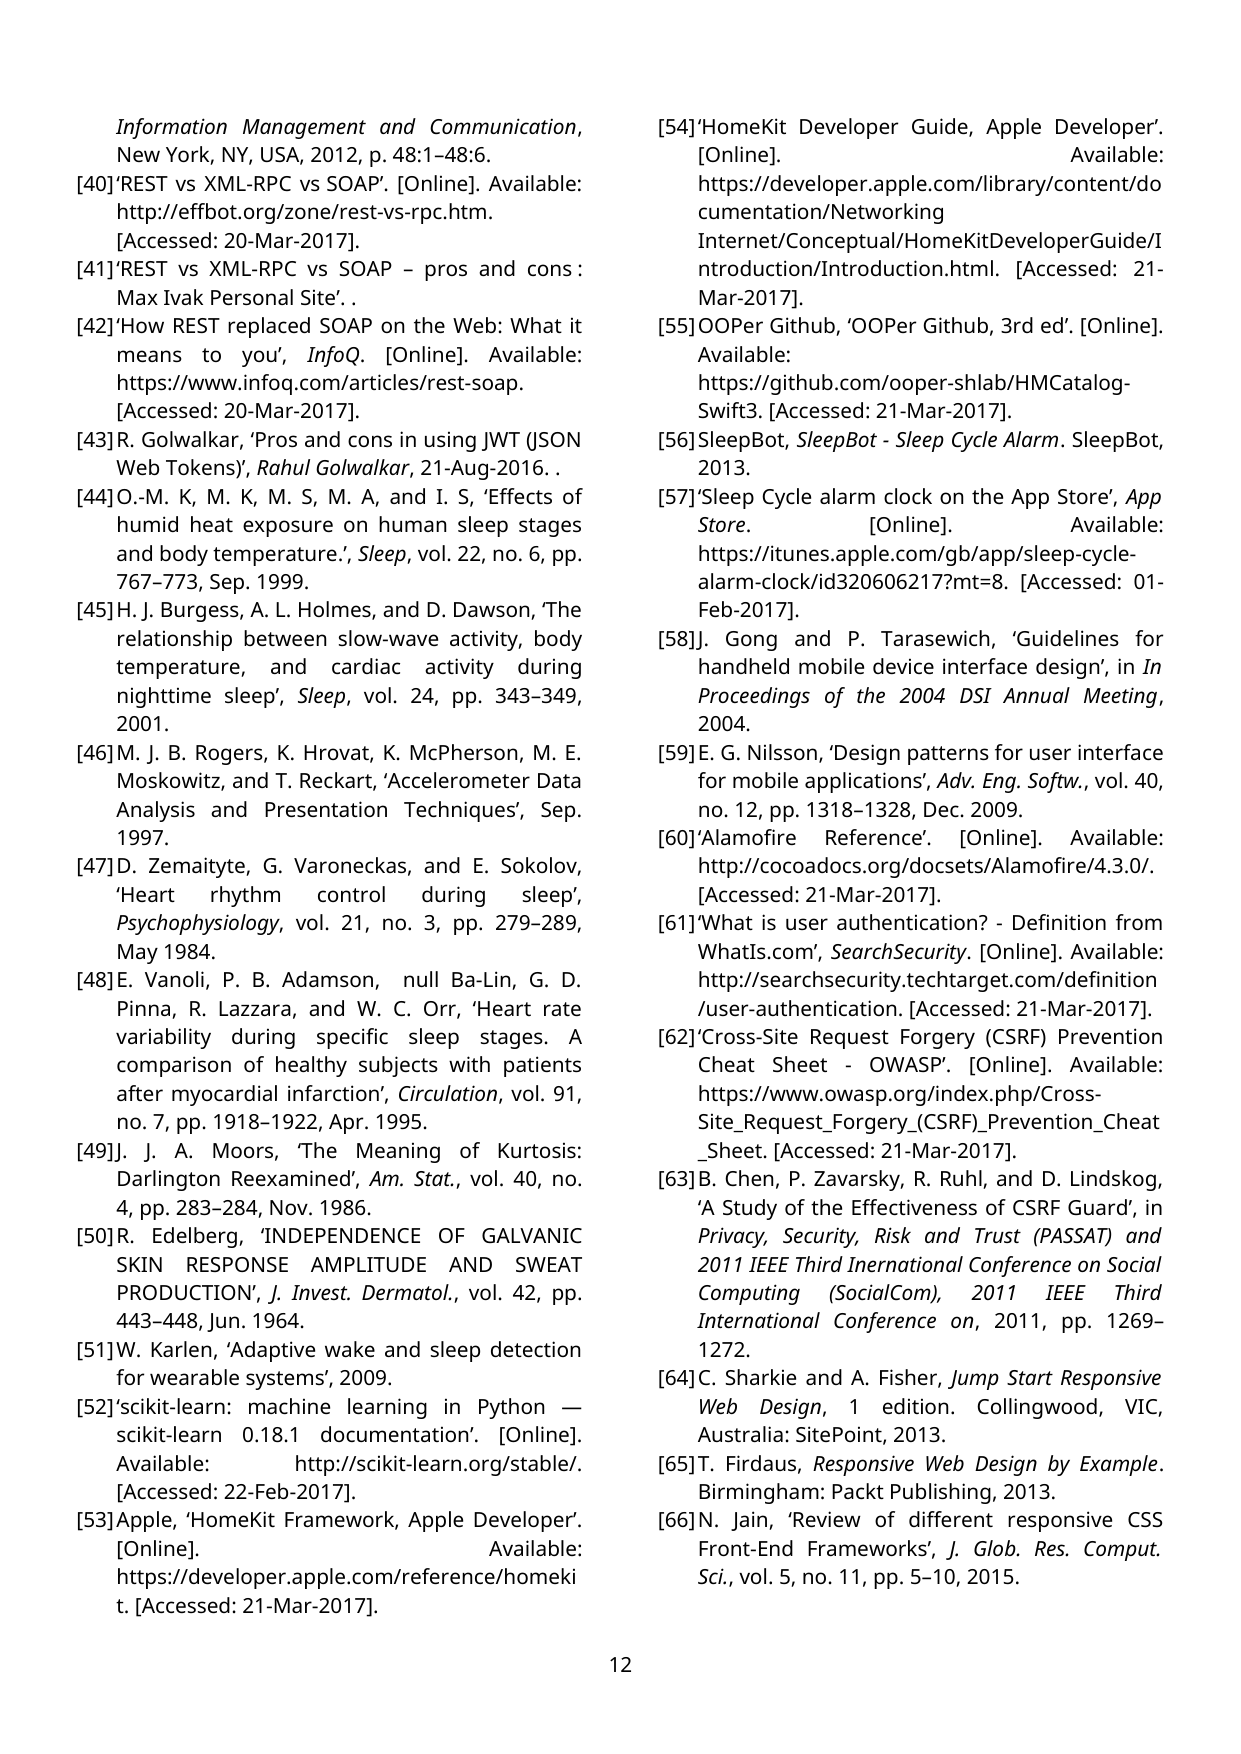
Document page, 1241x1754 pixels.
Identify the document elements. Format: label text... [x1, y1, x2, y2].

text [45] H. J. Burgess, A. L. Holmes, and D. Dawson, ‘The relationship between slow-wave activity, body temperature, and cardiac activity during nighttime sleep’, Sleep, vol. 24, pp. 343–349, 2001. [76, 596, 583, 738]
text [65] T. Firdaus, Responsive Web Design by Example. Birmingham: Packt Publishing, 2013. [658, 1449, 1164, 1506]
text [41] ‘REST vs XML-RPC vs SOAP – pros and cons : Max Ivak Personal Site’. . [76, 254, 583, 311]
text [40] ‘REST vs XML-RPC vs SOAP’. [Online]. Available: http://effbot.org/zone/rest-vs-rpc.htm. [Accessed: 20-Mar-2017]. [76, 169, 583, 254]
text [59] E. G. Nilsson, ‘Design patterns for user interface for mobile applications’, Adv. Eng. Softw., vol. 40, no. 12, pp. 1318–1328, Dec. 2009. [658, 738, 1164, 823]
text [62] ‘Cross-Site Request Forgery (CSRF) Prevention Cheat Sheet - OWASP’. [Online]. Available: https://www.owasp.org/index.php/Cross-Site_Request_Forgery_(CSRF)_Prevention_Cheat_Sheet. [Accessed: 21-Mar-2017]. [658, 1022, 1164, 1164]
text [48] E. Vanoli, P. B. Adamson, null Ba-Lin, G. D. Pinna, R. Lazzara, and W. C. Orr, ‘Heart rate variability during specific sleep stages. A comparison of healthy subjects with patients after myocardial infarction’, Circulation, vol. 91, no. 7, pp. 1918–1922, Apr. 1995. [76, 965, 583, 1136]
text [46] M. J. B. Rogers, K. Hrovat, K. McPherson, M. E. Moskowitz, and T. Reckart, ‘Accelerometer Data Analysis and Presentation Techniques’, Sep. 1997. [76, 738, 583, 852]
text [58] J. Gong and P. Tarasewich, ‘Guidelines for handheld mobile device interface design’, in In Proceedings of the 2004 DSI Annual Meeting, 2004. [658, 624, 1164, 738]
text [44] O.-M. K, M. K, M. S, M. A, and I. S, ‘Effects of humid heat exposure on human sleep stages and body temperature.’, Sleep, vol. 22, no. 6, pp. 767–773, Sep. 1999. [76, 482, 583, 596]
text [47] D. Zemaityte, G. Varoneckas, and E. Sokolov, ‘Heart rhythm control during sleep’, Psychophysiology, vol. 21, no. 3, pp. 279–289, May 1984. [76, 852, 583, 965]
text [49] J. J. A. Moors, ‘The Meaning of Kurtosis: Darlington Reexamined’, Am. Stat., vol. 40, no. 4, pp. 283–284, Nov. 1986. [76, 1136, 583, 1221]
text [50] R. Edelberg, ‘INDEPENDENCE OF GALVANIC SKIN RESPONSE AMPLITUDE AND SWEAT PRODUCTION’, J. Invest. Dermatol., vol. 42, pp. 443–448, Jun. 1964. [76, 1221, 583, 1335]
text [55] OOPer Github, ‘OOPer Github, 3rd ed’. [Online]. Available: https://github.com/ooper-shlab/HMCatalog-Swift3. [Accessed: 21-Mar-2017]. [658, 311, 1164, 425]
text [54] ‘HomeKit Developer Guide, Apple Developer’. [Online]. Available: https://developer.apple.com/library/content/documentation/Networking Internet/Conceptual/HomeKitDeveloperGuide/Introduction/Introduction.html. [Accessed: 21-Mar-2017]. [658, 112, 1164, 311]
text [60] ‘Alamofire Reference’. [Online]. Available: http://cocoadocs.org/docsets/Alamofire/4.3.0/. [Accessed: 21-Mar-2017]. [658, 823, 1164, 908]
text [52] ‘scikit-learn: machine learning in Python — scikit-learn 0.18.1 documentation’. [Online]. Available: http://scikit-learn.org/stable/. [Accessed: 22-Feb-2017]. [76, 1392, 583, 1506]
text [56] SleepBot, SleepBot - Sleep Cycle Alarm. SleepBot, 2013. [658, 425, 1164, 482]
text [63] B. Chen, P. Zavarsky, R. Ruhl, and D. Lindskog, ‘A Study of the Effectiveness of CSRF Guard’, in Privacy, Security, Risk and Trust (PASSAT) and 2011 IEEE Third Inernational Conference on Social Computing (SocialCom), 2011 IEEE Third International Conference on, 2011, pp. 1269–1272. [658, 1164, 1164, 1363]
text [43] R. Golwalkar, ‘Pros and cons in using JWT (JSON Web Tokens)’, Rahul Golwalkar, 21-Aug-2016. . [76, 425, 583, 482]
text [57] ‘Sleep Cycle alarm clock on the App Store’, App Store. [Online]. Available: https://itunes.apple.com/gb/app/sleep-cycle-alarm-clock/id320606217?mt=8. [Accessed: 01-Feb-2017]. [658, 482, 1164, 624]
text [66] N. Jain, ‘Review of different responsive CSS Front-End Frameworks’, J. Glob. Res. Comput. Sci., vol. 5, no. 11, pp. 5–10, 2015. [658, 1506, 1164, 1591]
text [42] ‘How REST replaced SOAP on the Web: What it means to you’, InfoQ. [Online]. Available: https://www.infoq.com/articles/rest-soap. [Accessed: 20-Mar-2017]. [76, 311, 583, 425]
text [53] Apple, ‘HomeKit Framework, Apple Developer’. [Online]. Available: https://developer.apple.com/reference/homekit. [Accessed: 21-Mar-2017]. [76, 1506, 583, 1619]
text [64] C. Sharkie and A. Fisher, Jump Start Responsive Web Design, 1 edition. Collingwood, VIC, Australia: SitePoint, 2013. [658, 1363, 1164, 1449]
text [51] W. Karlen, ‘Adaptive wake and sleep detection for wearable systems’, 2009. [76, 1335, 583, 1392]
text [61] ‘What is user authentication? - Definition from WhatIs.com’, SearchSecurity. [Online]. Available: http://searchsecurity.techtarget.com/definition/user-authentication. [Accessed: 21-Mar-2017]. [658, 908, 1164, 1022]
